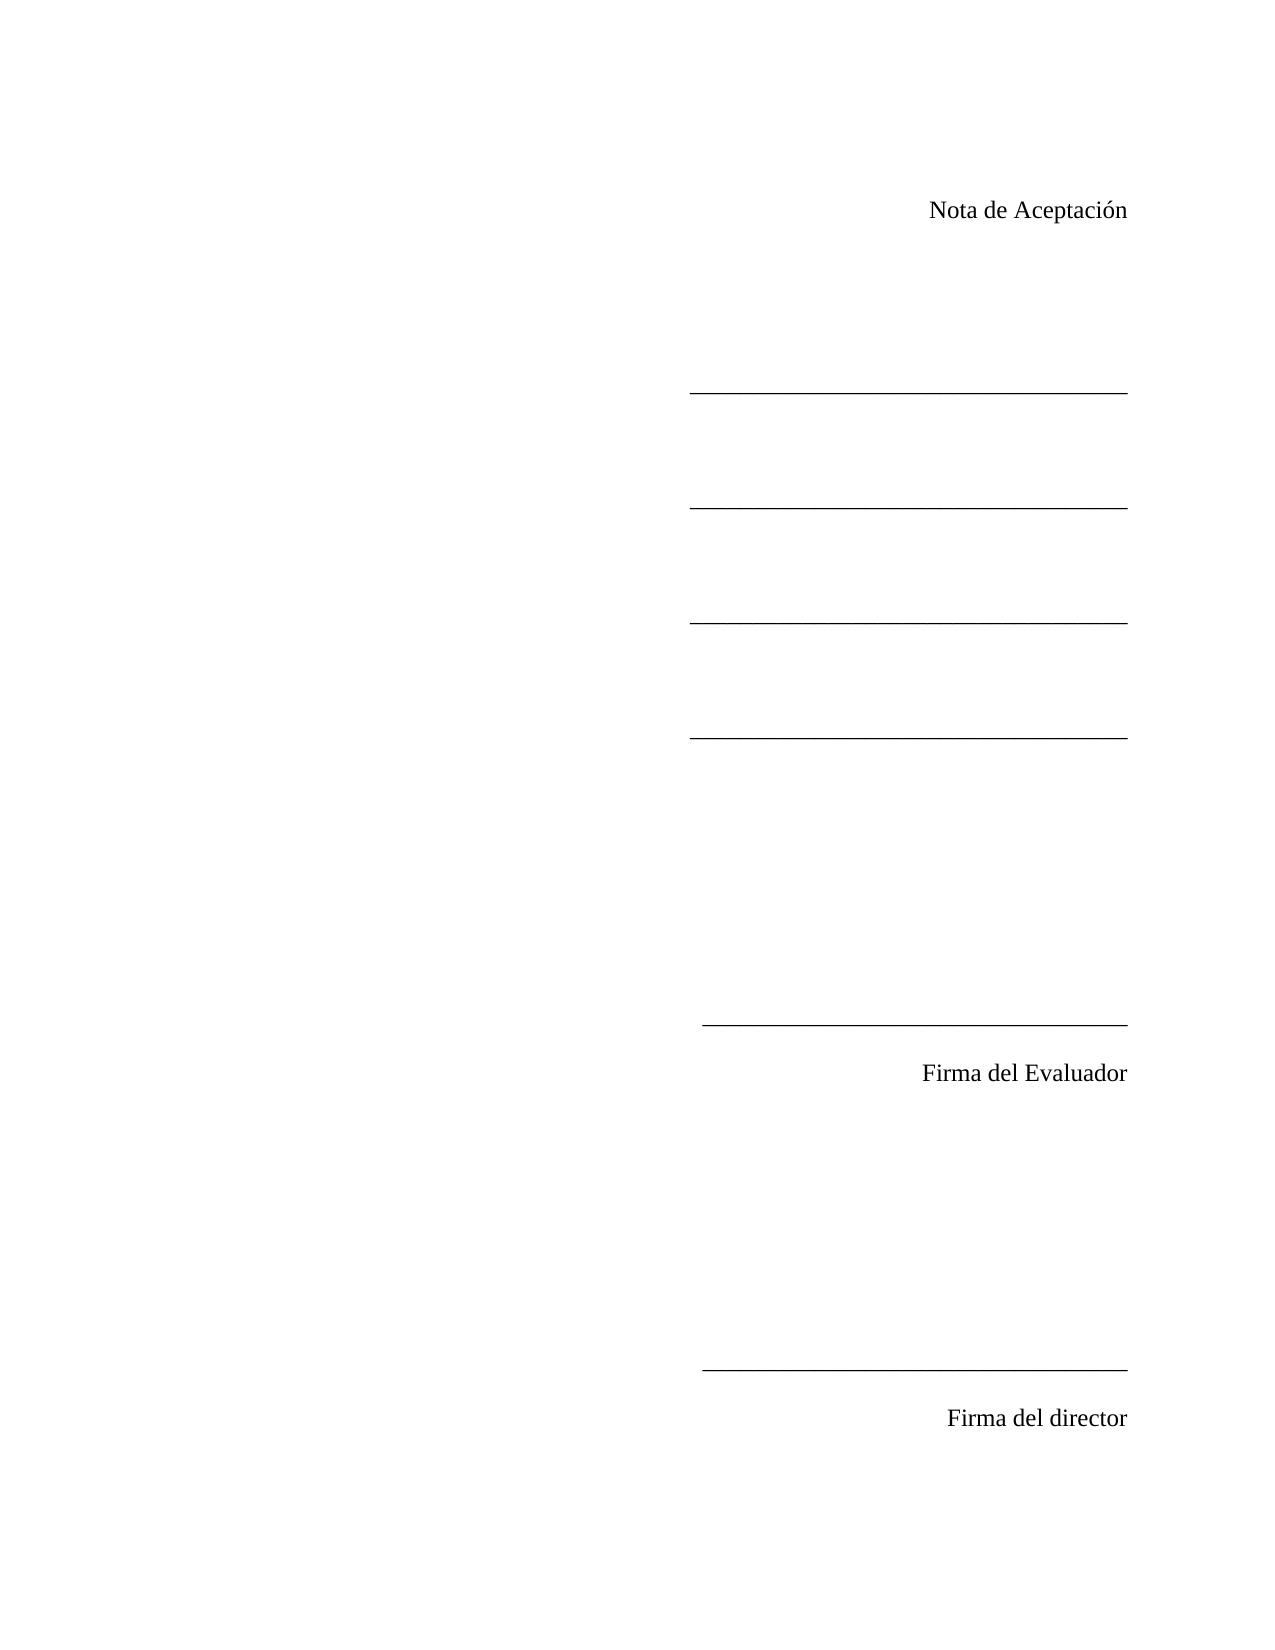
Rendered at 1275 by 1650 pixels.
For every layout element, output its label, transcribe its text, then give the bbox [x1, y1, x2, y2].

text __________________________________ [148, 1345, 1127, 1374]
text ___________________________________ [148, 483, 1127, 512]
text __________________________________ [148, 1000, 1127, 1029]
text ___________________________________ [148, 598, 1127, 627]
text ___________________________________ [148, 368, 1127, 397]
text ___________________________________ [148, 713, 1127, 742]
text Firma del director [148, 1403, 1127, 1432]
text Nota de Aceptación [148, 195, 1127, 224]
text Firma del Evaluador [148, 1058, 1127, 1087]
